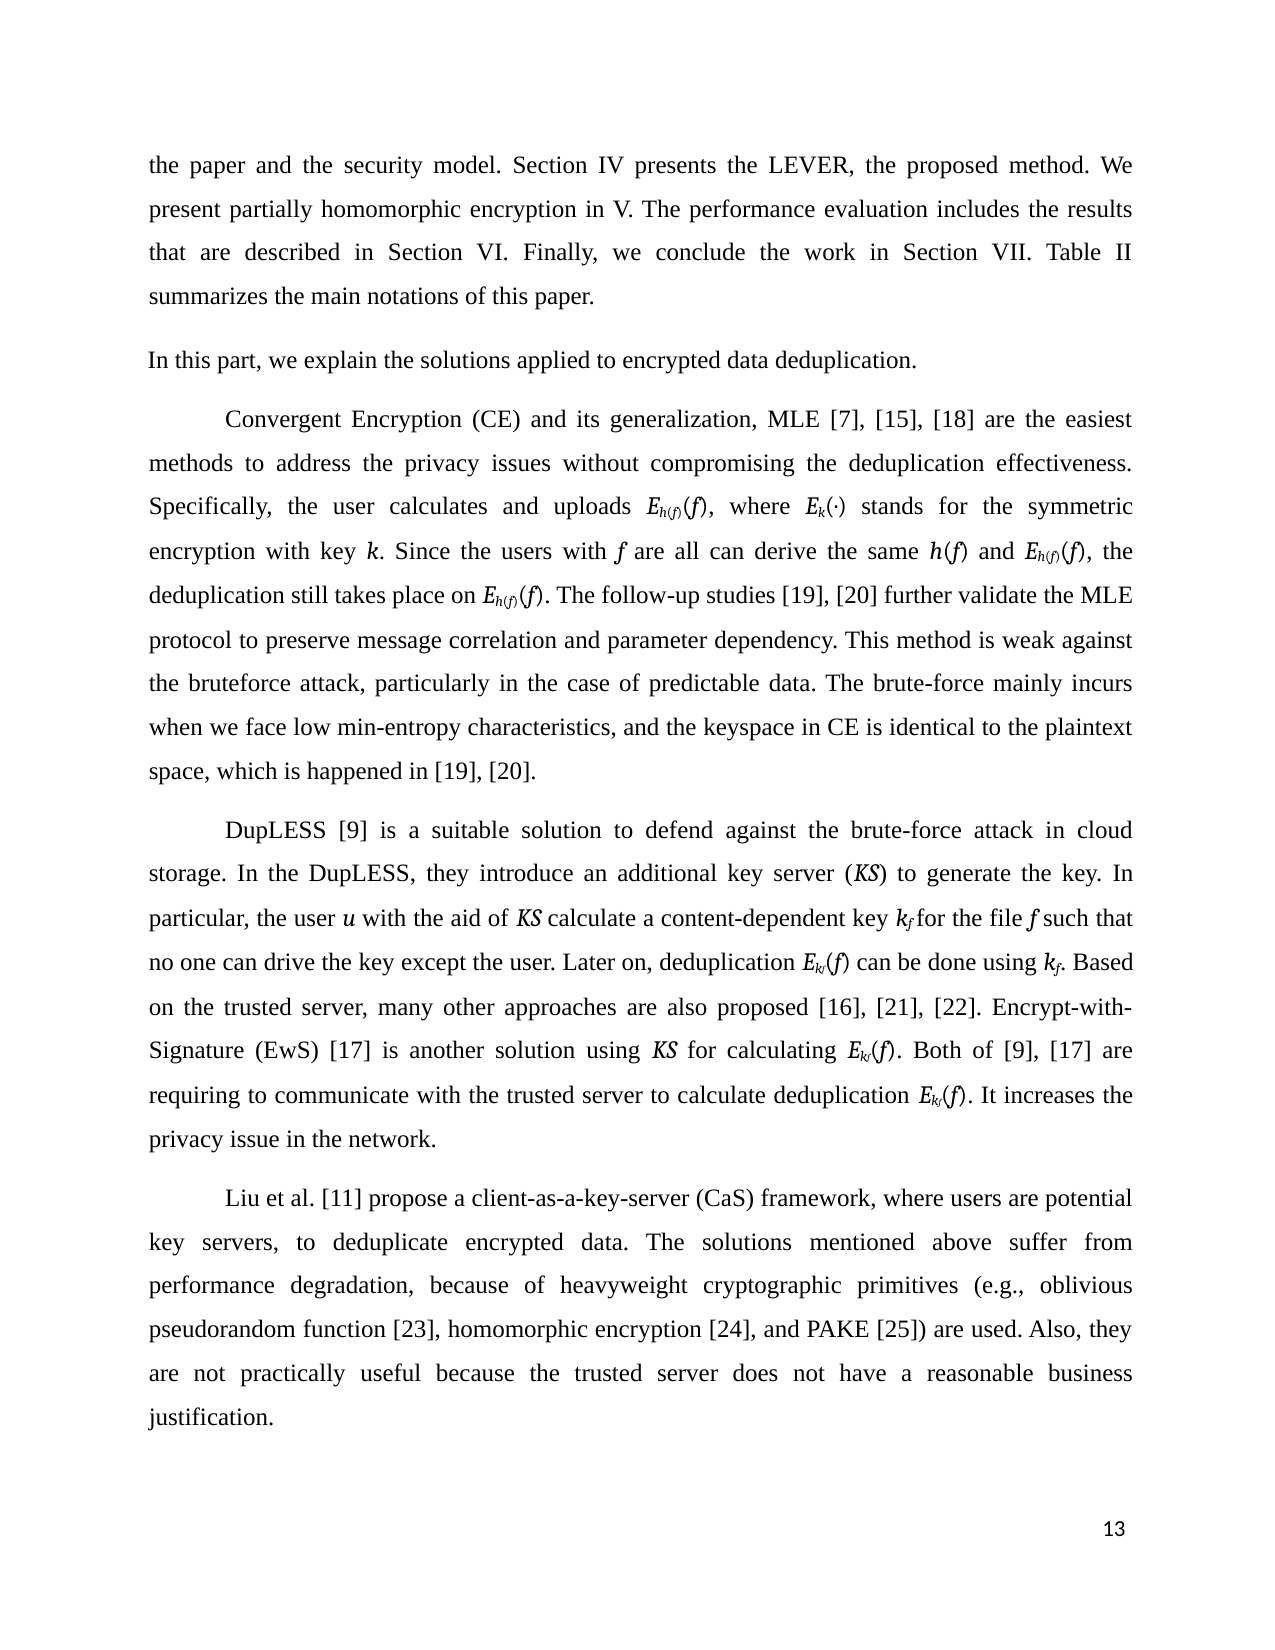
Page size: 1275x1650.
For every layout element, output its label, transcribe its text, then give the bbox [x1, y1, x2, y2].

text In this part, we explain the solutions applied to encrypted data deduplication. [147, 345, 1133, 374]
text Liu et al. [11] propose a client-as-a-key-server (CaS) framework, where users are potential key servers, to deduplicate encrypted data. The solutions mentioned above suffer from performance degradation, because of heavyweight cryptographic primitives (e.g., oblivious pseudorandom function [23], homomorphic encryption [24], and PAKE [25]) are used. Also, they are not practically useful because the trusted server does not have a reasonable business justification. [148, 1183, 1133, 1430]
text Convergent Encryption (CE) and its generalization, MLE [7], [15], [18] are the easiest methods to address the privacy issues without compromising the deduplication effectiveness. Specifically, the user calculates and uploads Eh(f)(f), where Ek(·) stands for the symmetric encryption with key k. Since the users with f are all can derive the same h(f) and Eh(f)(f), the deduplication still takes place on Eh(f)(f). The follow-up studies [19], [20] further validate the MLE protocol to preserve message correlation and parameter dependency. This method is weak against the bruteforce attack, particularly in the case of predictable data. The brute-force mainly incurs when we face low min-entropy characteristics, and the keyspace in CE is identical to the plaintext space, which is happened in [19], [20]. [148, 404, 1133, 784]
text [148, 150, 1133, 310]
text DupLESS [9] is a suitable solution to defend against the brute-force attack in cloud storage. In the DupLESS, they introduce an additional key server (KS) to generate the key. In particular, the user u with the aid of KS calculate a content-dependent key kf for the file f such that no one can drive the key except the user. Later on, deduplication Ekf(f) can be done using kf. Based on the trusted server, many other approaches are also proposed [16], [21], [22]. Encrypt-with-Signature (EwS) [17] is another solution using KS for calculating Ekf(f). Both of [9], [17] are requiring to communicate with the trusted server to calculate deduplication Ekf(f). It increases the privacy issue in the network. [148, 815, 1133, 1153]
